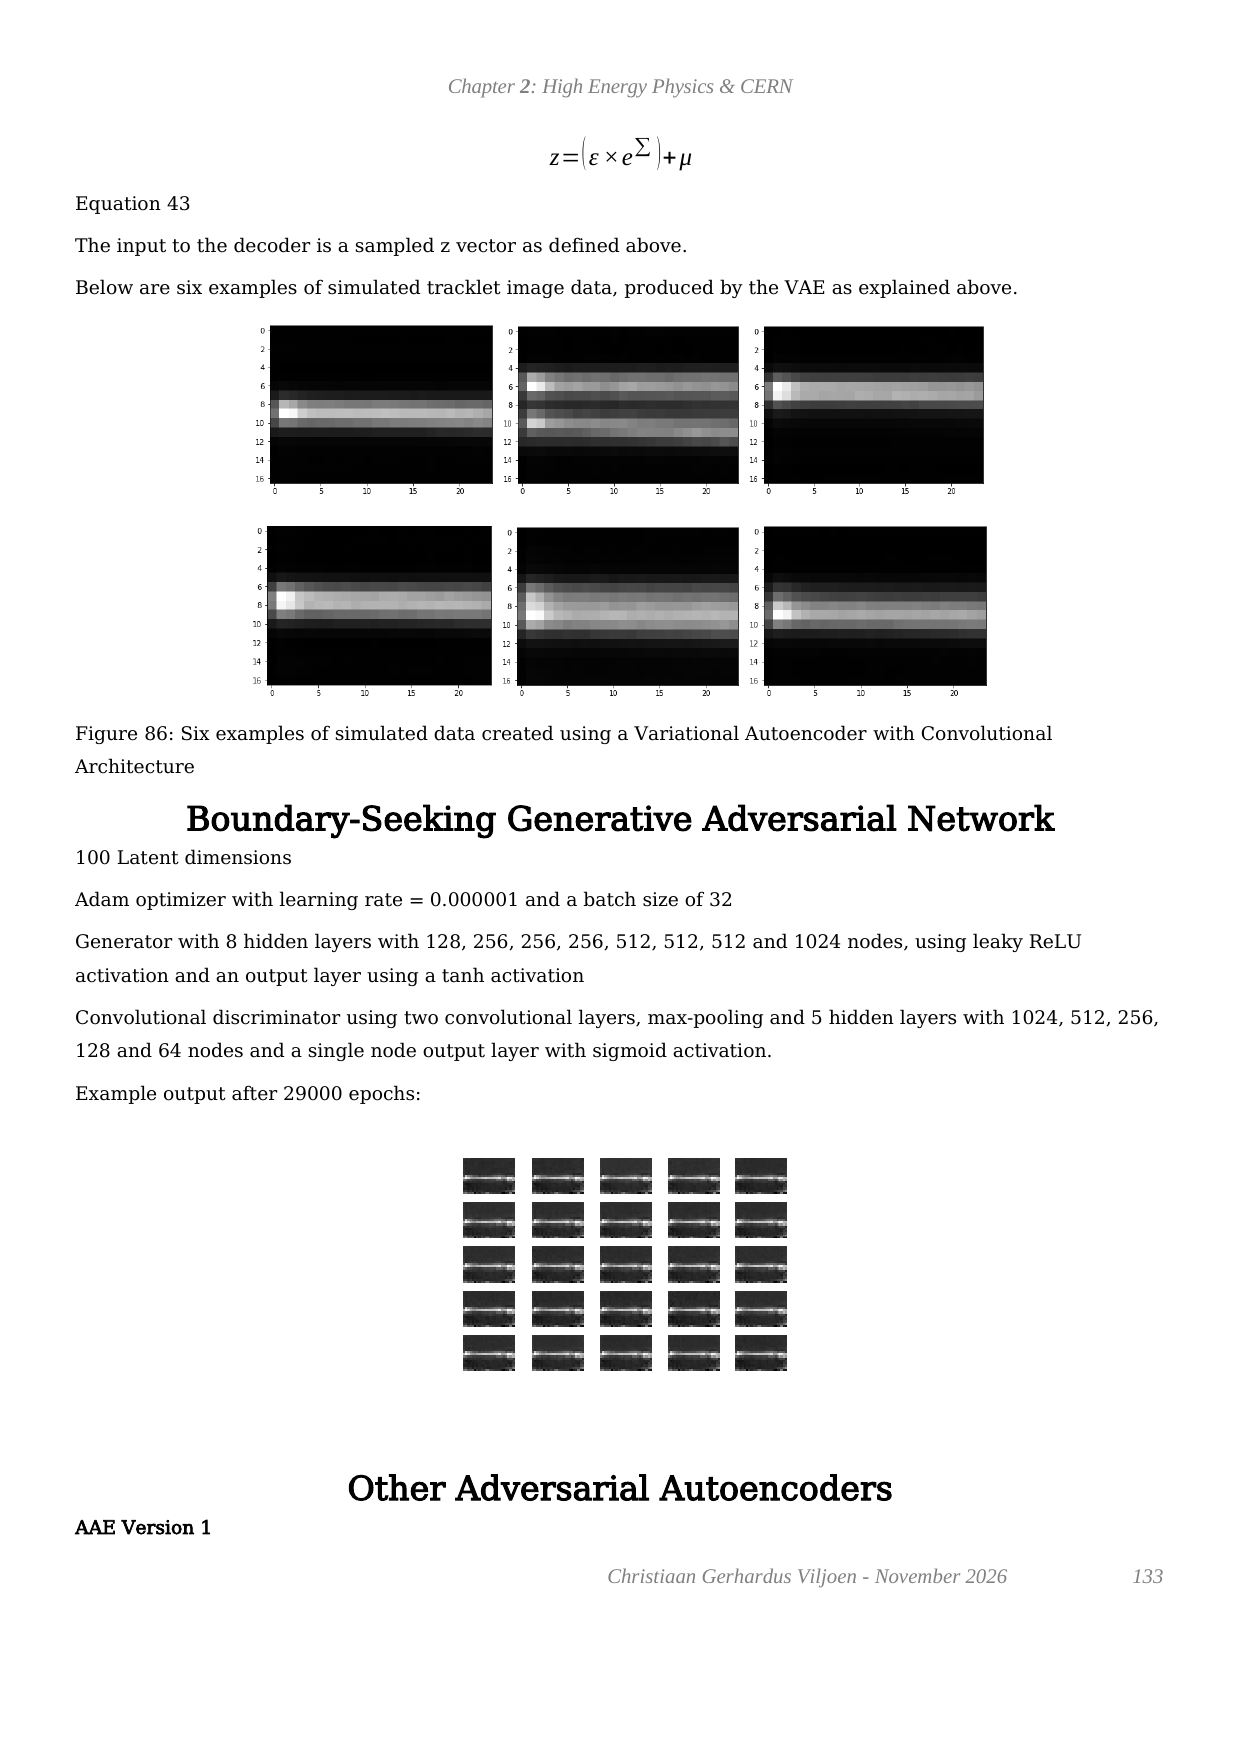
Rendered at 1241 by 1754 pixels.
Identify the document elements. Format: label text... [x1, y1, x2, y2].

text Convolutional discriminator using two convolutional layers, max-pooling and 5 hidden layers with 1024, 512, 256, 128 and 64 nodes and a single node output layer with sigmoid activation. [75, 1006, 1165, 1062]
text Figure 86: Six examples of simulated data created using a Variational Autoencoder with Convolutional Architecture [75, 721, 1165, 778]
picture [408, 1123, 832, 1406]
text Example output after 29000 epochs: [75, 1081, 1165, 1104]
text AAE Version 1 [75, 1515, 1165, 1538]
text Adam optimizer with learning rate = 0.000001 and a batch size of 32 [75, 888, 1165, 910]
text 100 Latent dimensions [75, 846, 1165, 868]
text Boundary-Seeking Generative Adversarial Network [75, 797, 1165, 837]
text Equation 43 [75, 192, 1165, 214]
picture [250, 318, 990, 500]
text Generator with 8 hidden layers with 128, 256, 256, 256, 512, 512, 512 and 1024 nodes, using leaky ReLU activation and an output layer using a tanh activation [75, 930, 1165, 986]
picture [247, 518, 993, 702]
text Other Adversarial Autoencoders [75, 1467, 1165, 1507]
text Below are six examples of simulated tracklet image data, produced by the VAE as explained above. [75, 276, 1165, 299]
text The input to the decoder is a sampled z vector as defined above. [75, 234, 1165, 257]
